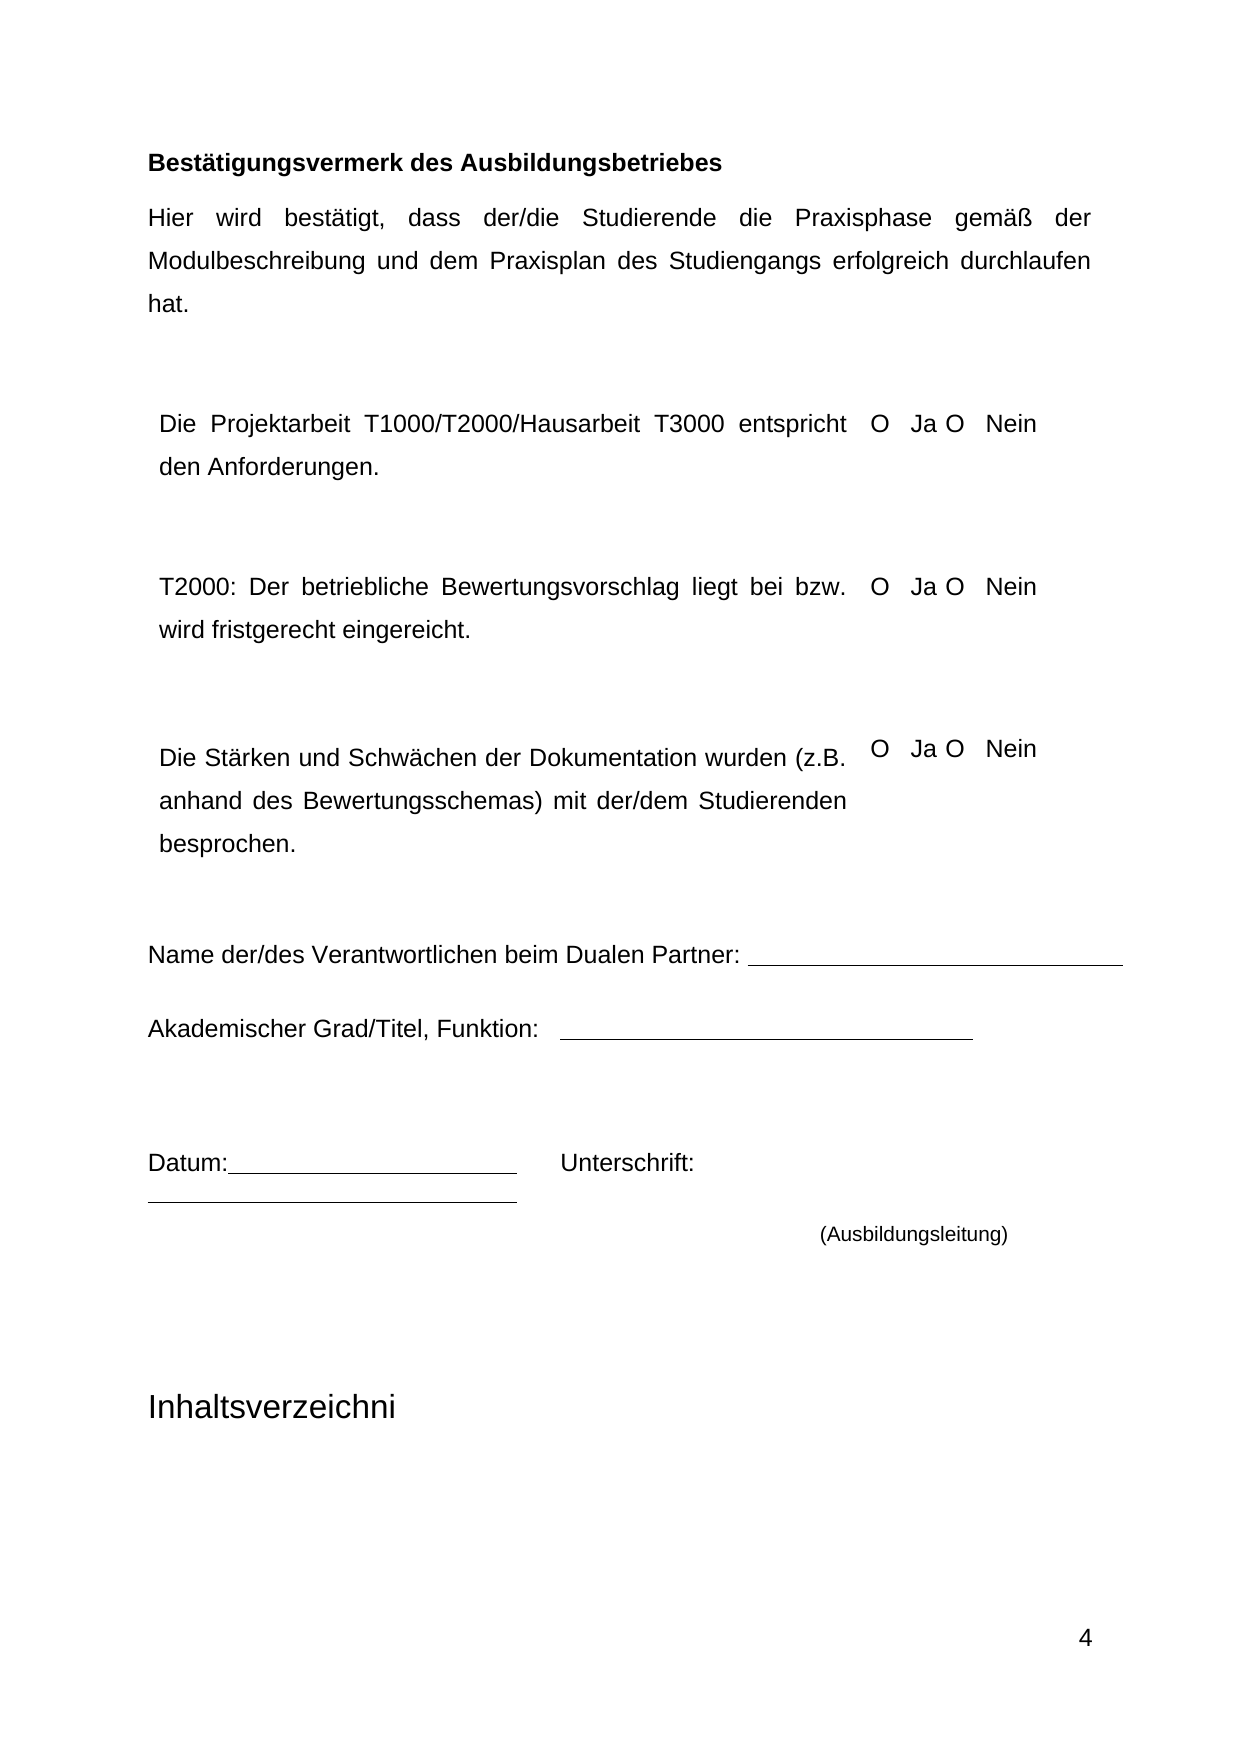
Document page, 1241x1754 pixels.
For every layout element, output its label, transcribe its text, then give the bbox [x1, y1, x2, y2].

text Hier wird bestätigt, dass der/die Studierende die Praxisphase gemäß der Modulbeschreibung und dem Praxisplan des Studiengangs erfolgreich durchlaufen hat. [148, 203, 1093, 318]
table_cell O Ja O Nein [859, 572, 1093, 734]
text Name der/des Verantwortlichen beim Dualen Partner: [148, 940, 1093, 969]
table_cell O Ja O Nein [859, 734, 1093, 880]
text Datum: Unterschrift: [148, 1148, 1093, 1206]
text Bestätigungsvermerk des Ausbildungsbetriebes [148, 148, 1093, 176]
table_cell T2000: Der betriebliche Bewertungsvorschlag liegt bei bzw. wird fristgerecht eingereicht. [148, 572, 859, 734]
text (Ausbildungsleitung) [148, 1222, 1093, 1246]
table_cell Die Stärken und Schwächen der Dokumentation wurden (z.B. anhand des Bewertungsschemas) mit der/dem Studierenden besprochen. [148, 734, 859, 880]
table_header Die Projektarbeit T1000/T2000/Hausarbeit T3000 entspricht den Anforderungen. [148, 409, 859, 572]
text Akademischer Grad/Titel, Funktion: [148, 1014, 1093, 1043]
table_header O Ja O Nein [859, 409, 1093, 572]
